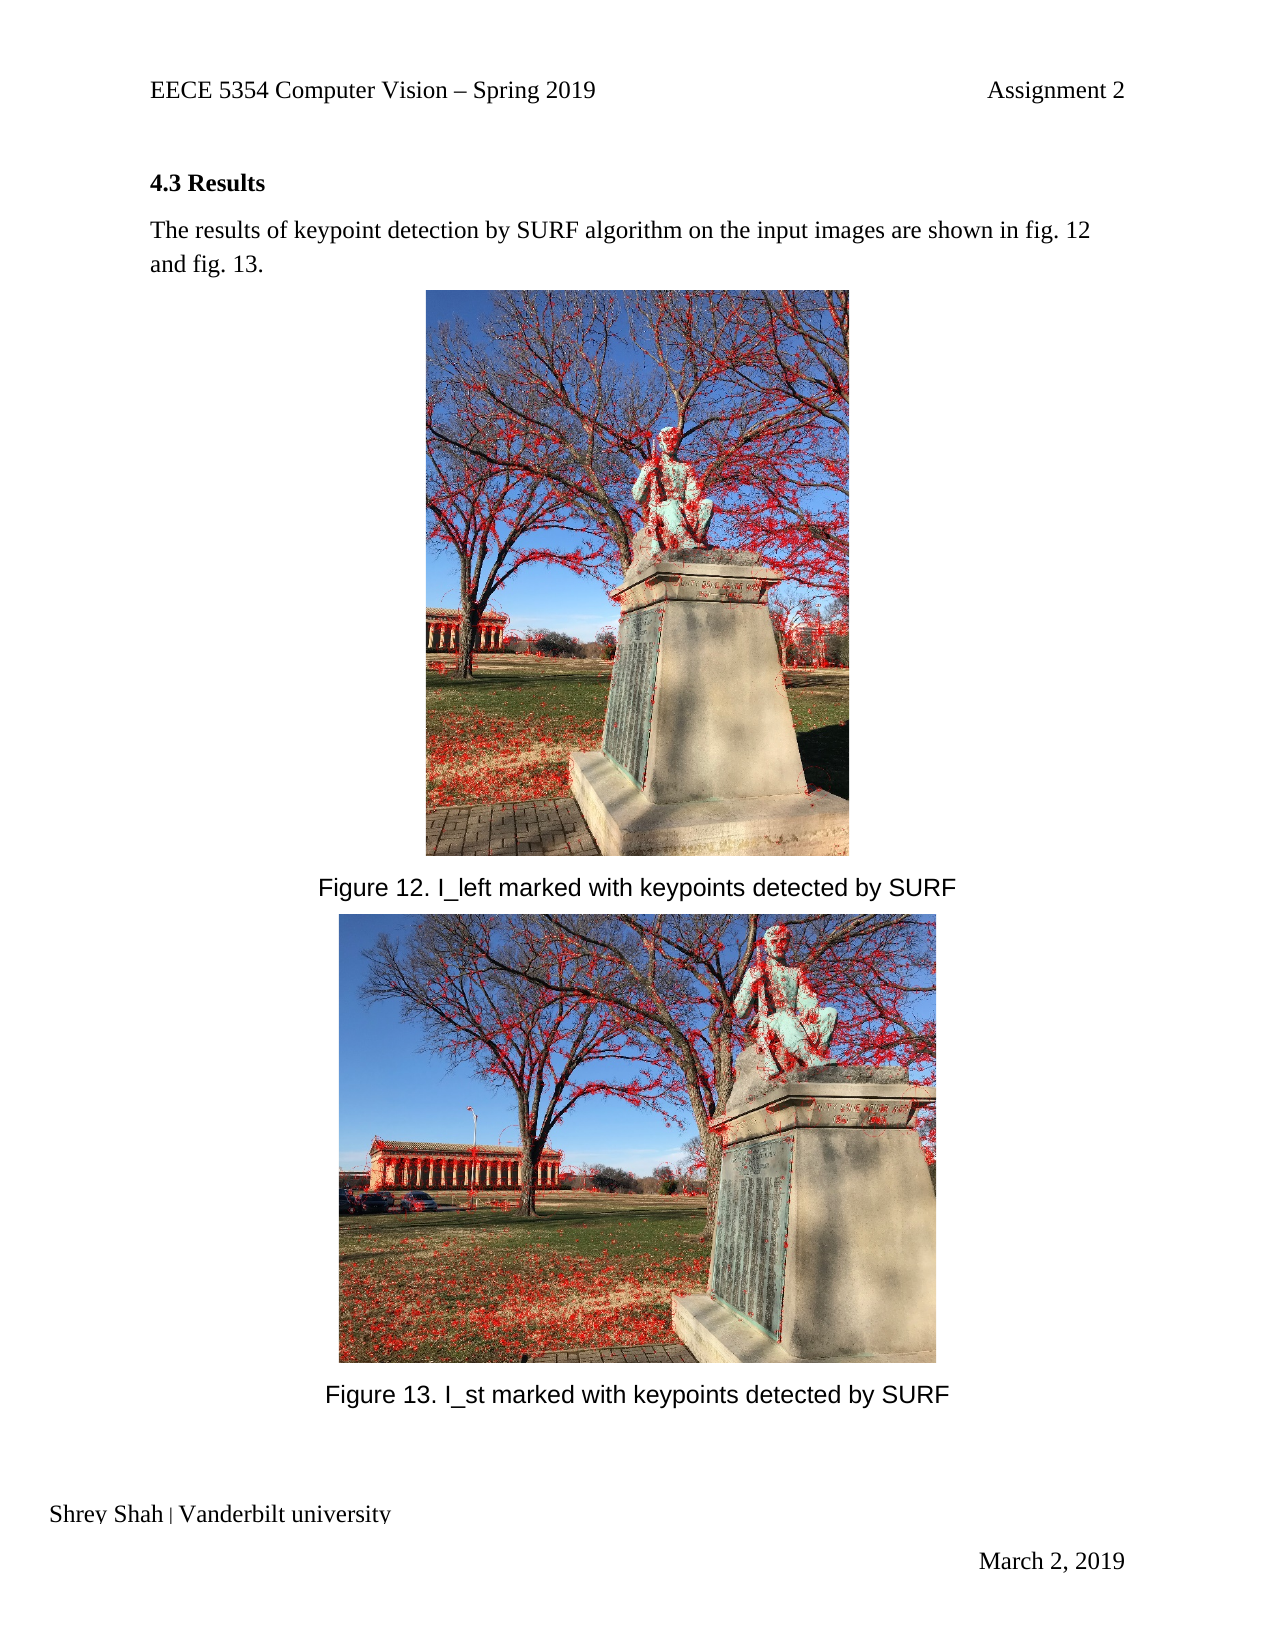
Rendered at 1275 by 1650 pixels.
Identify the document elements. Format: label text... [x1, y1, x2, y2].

picture [425, 290, 850, 856]
text Figure 13. I_st marked with keypoints detected by SURF [150, 1375, 1125, 1409]
text The results of keypoint detection by SURF algorithm on the input images are shown in fig. 12 and fig. 13. [150, 209, 1125, 278]
text Figure 12. I_left marked with keypoints detected by SURF [150, 868, 1125, 902]
text 4.3 Results [150, 162, 1125, 197]
picture [338, 914, 937, 1363]
